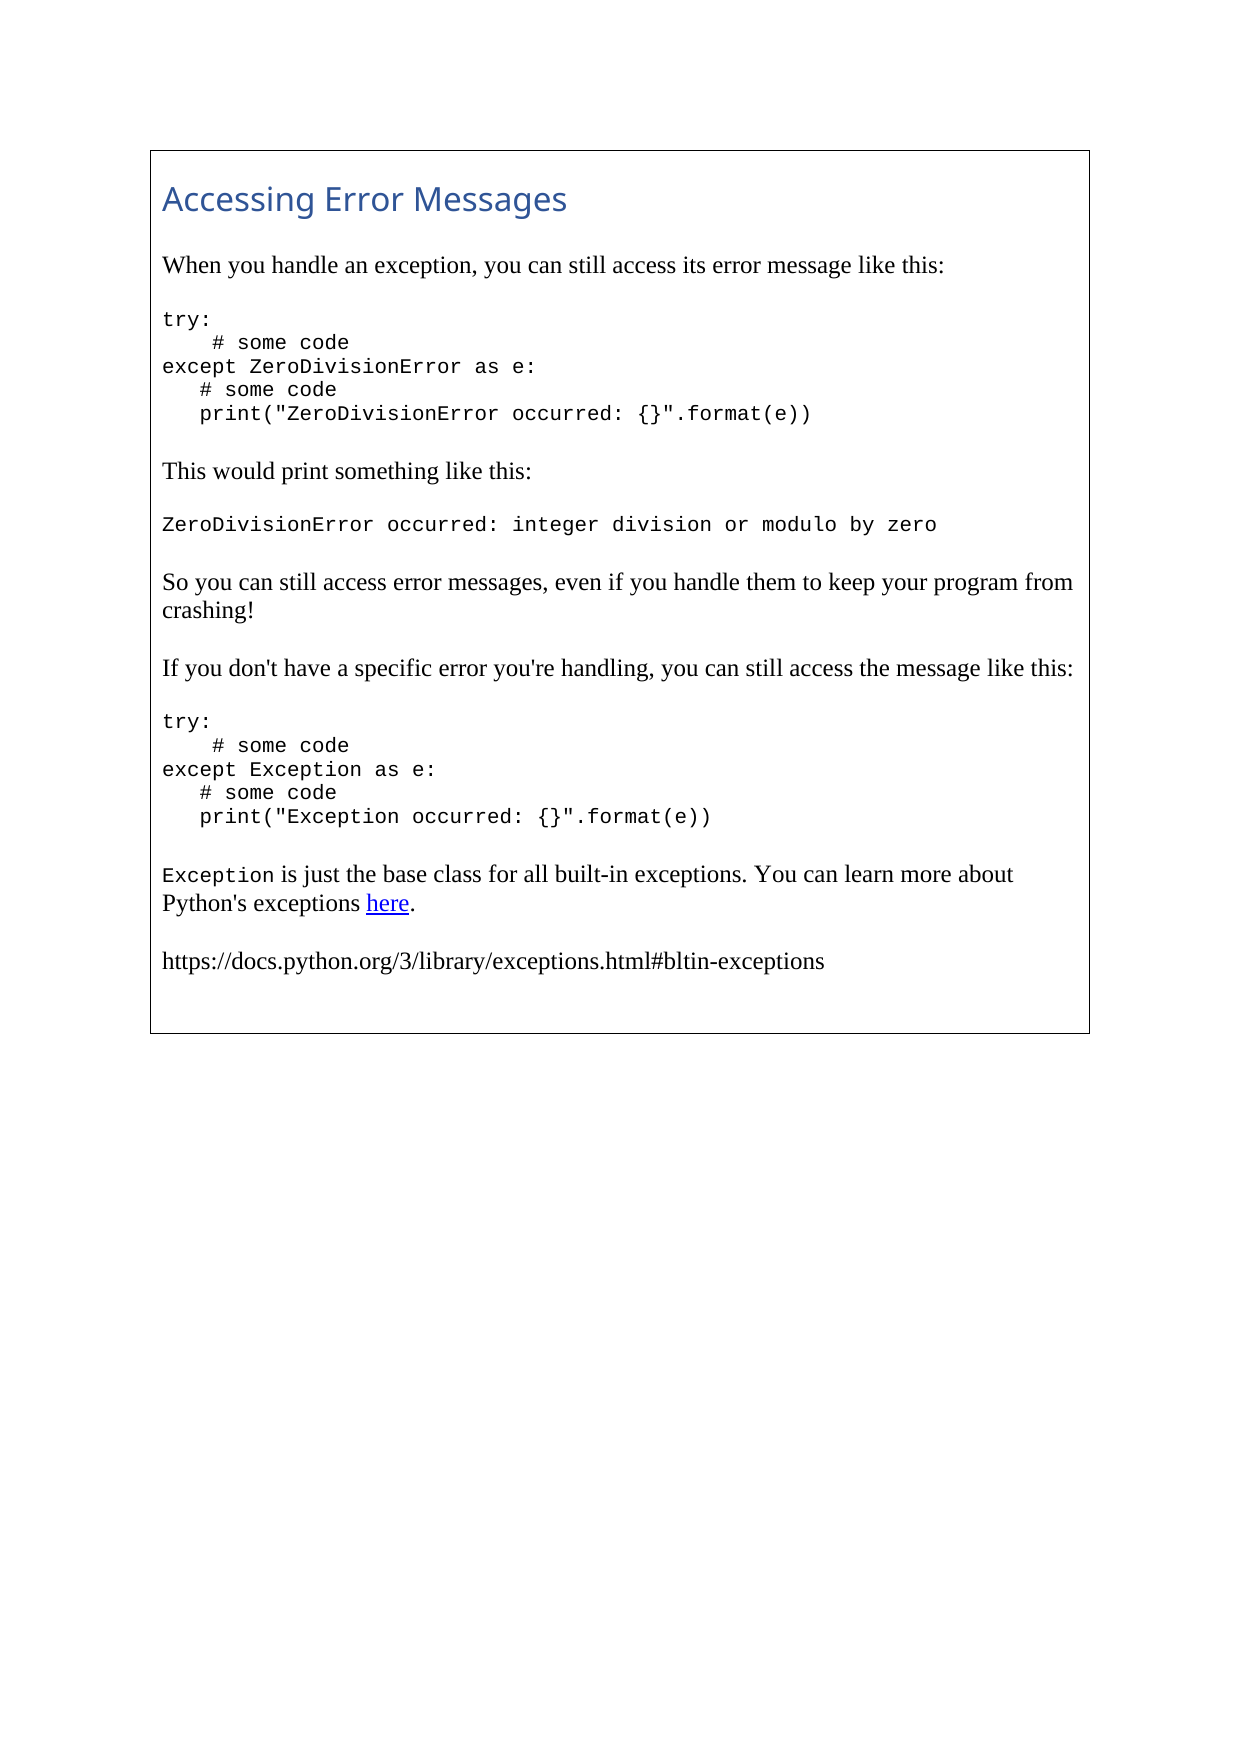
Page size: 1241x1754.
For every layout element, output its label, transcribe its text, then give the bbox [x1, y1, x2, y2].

table_cell Accessing Error Messages When you handle an exception, you can still access its error message like this: try: # some code except ZeroDivisionError as e: # some code print("ZeroDivisionError occurred: {}".format(e)) This would print something like this: ZeroDivisionError occurred: integer division or modulo by zero So you can still access error messages, even if you handle them to keep your program from crashing! If you don't have a specific error you're handling, you can still access the message like this: try: # some code except Exception as e: # some code print("Exception occurred: {}".format(e)) Exception is just the base class for all built-in exceptions. You can learn more about Python's exceptions here. https://docs.python.org/3/library/exceptions.html#bltin-exceptions [151, 151, 1089, 1033]
